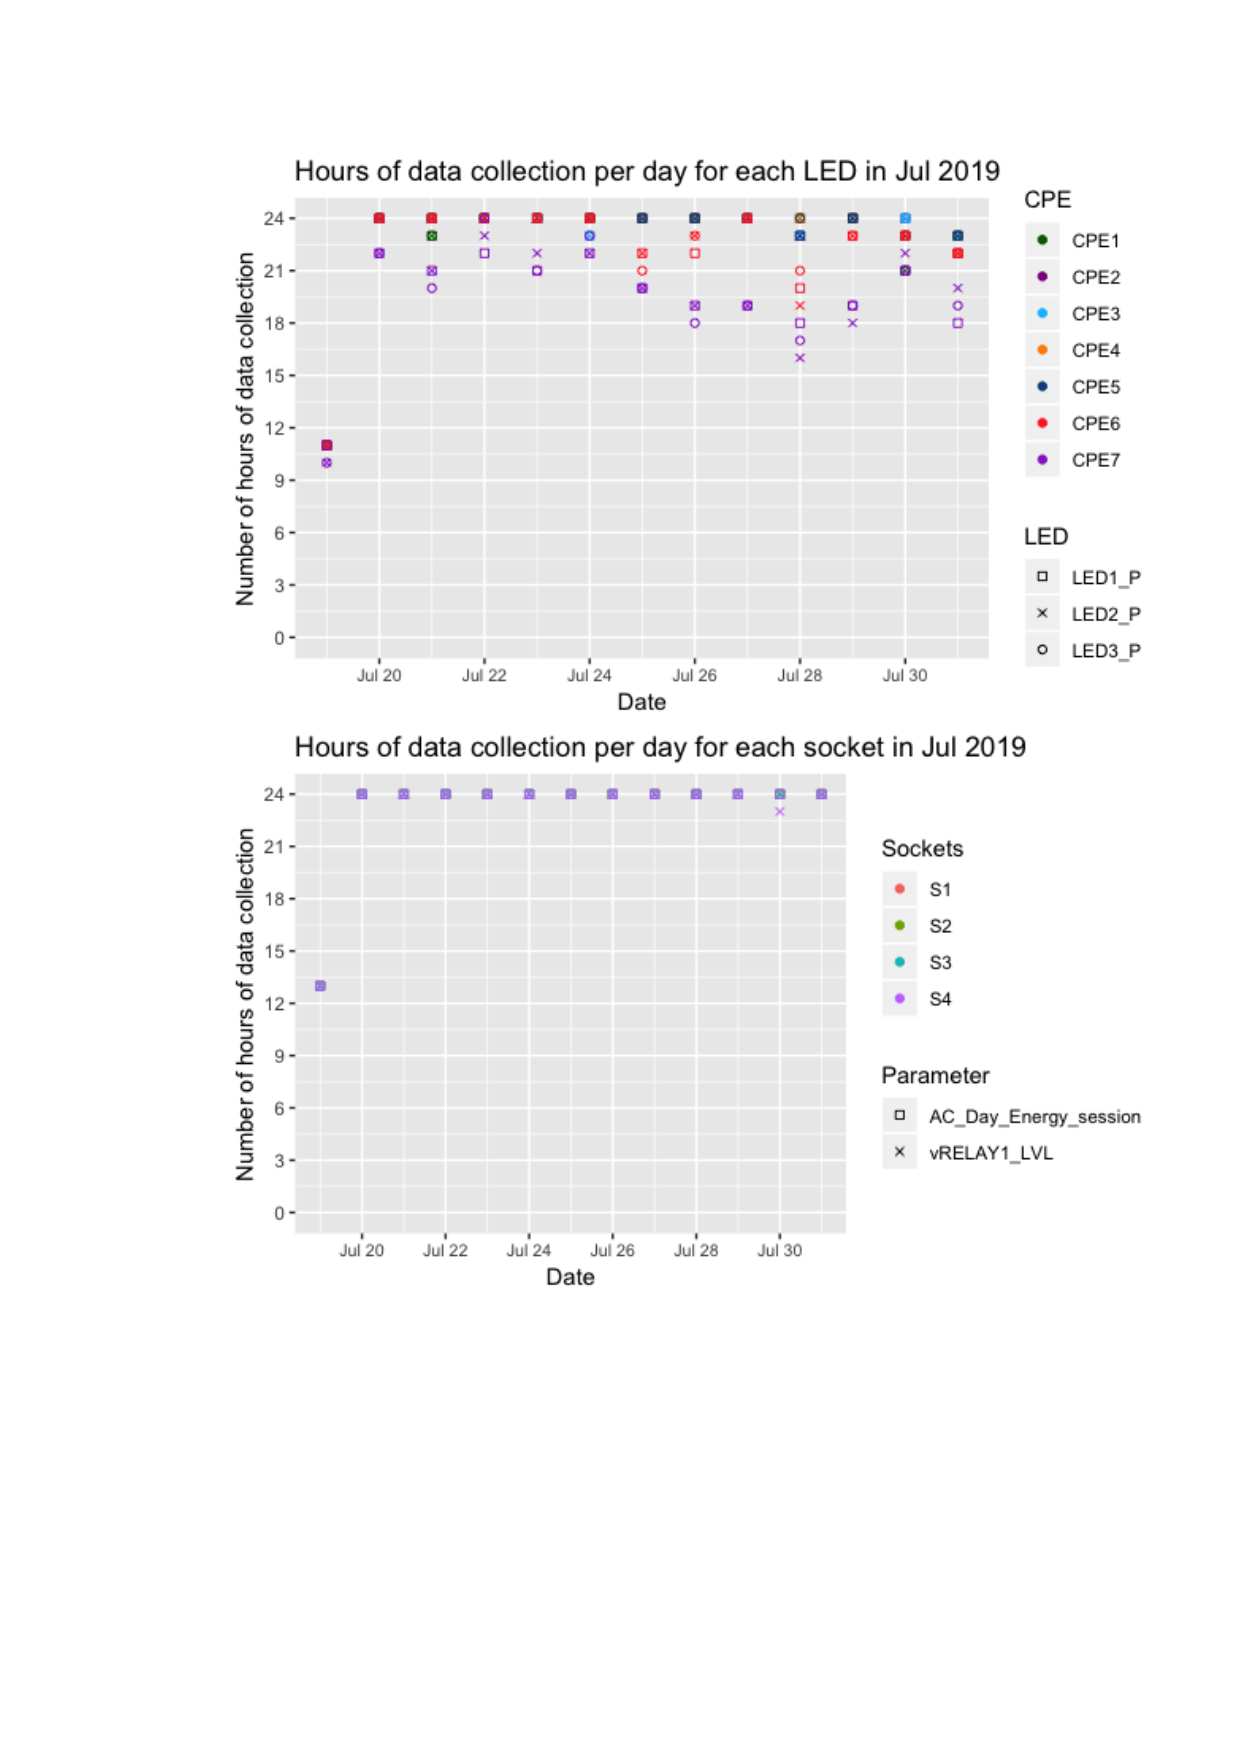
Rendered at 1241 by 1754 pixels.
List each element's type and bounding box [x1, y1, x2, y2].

picture [225, 150, 1165, 1301]
